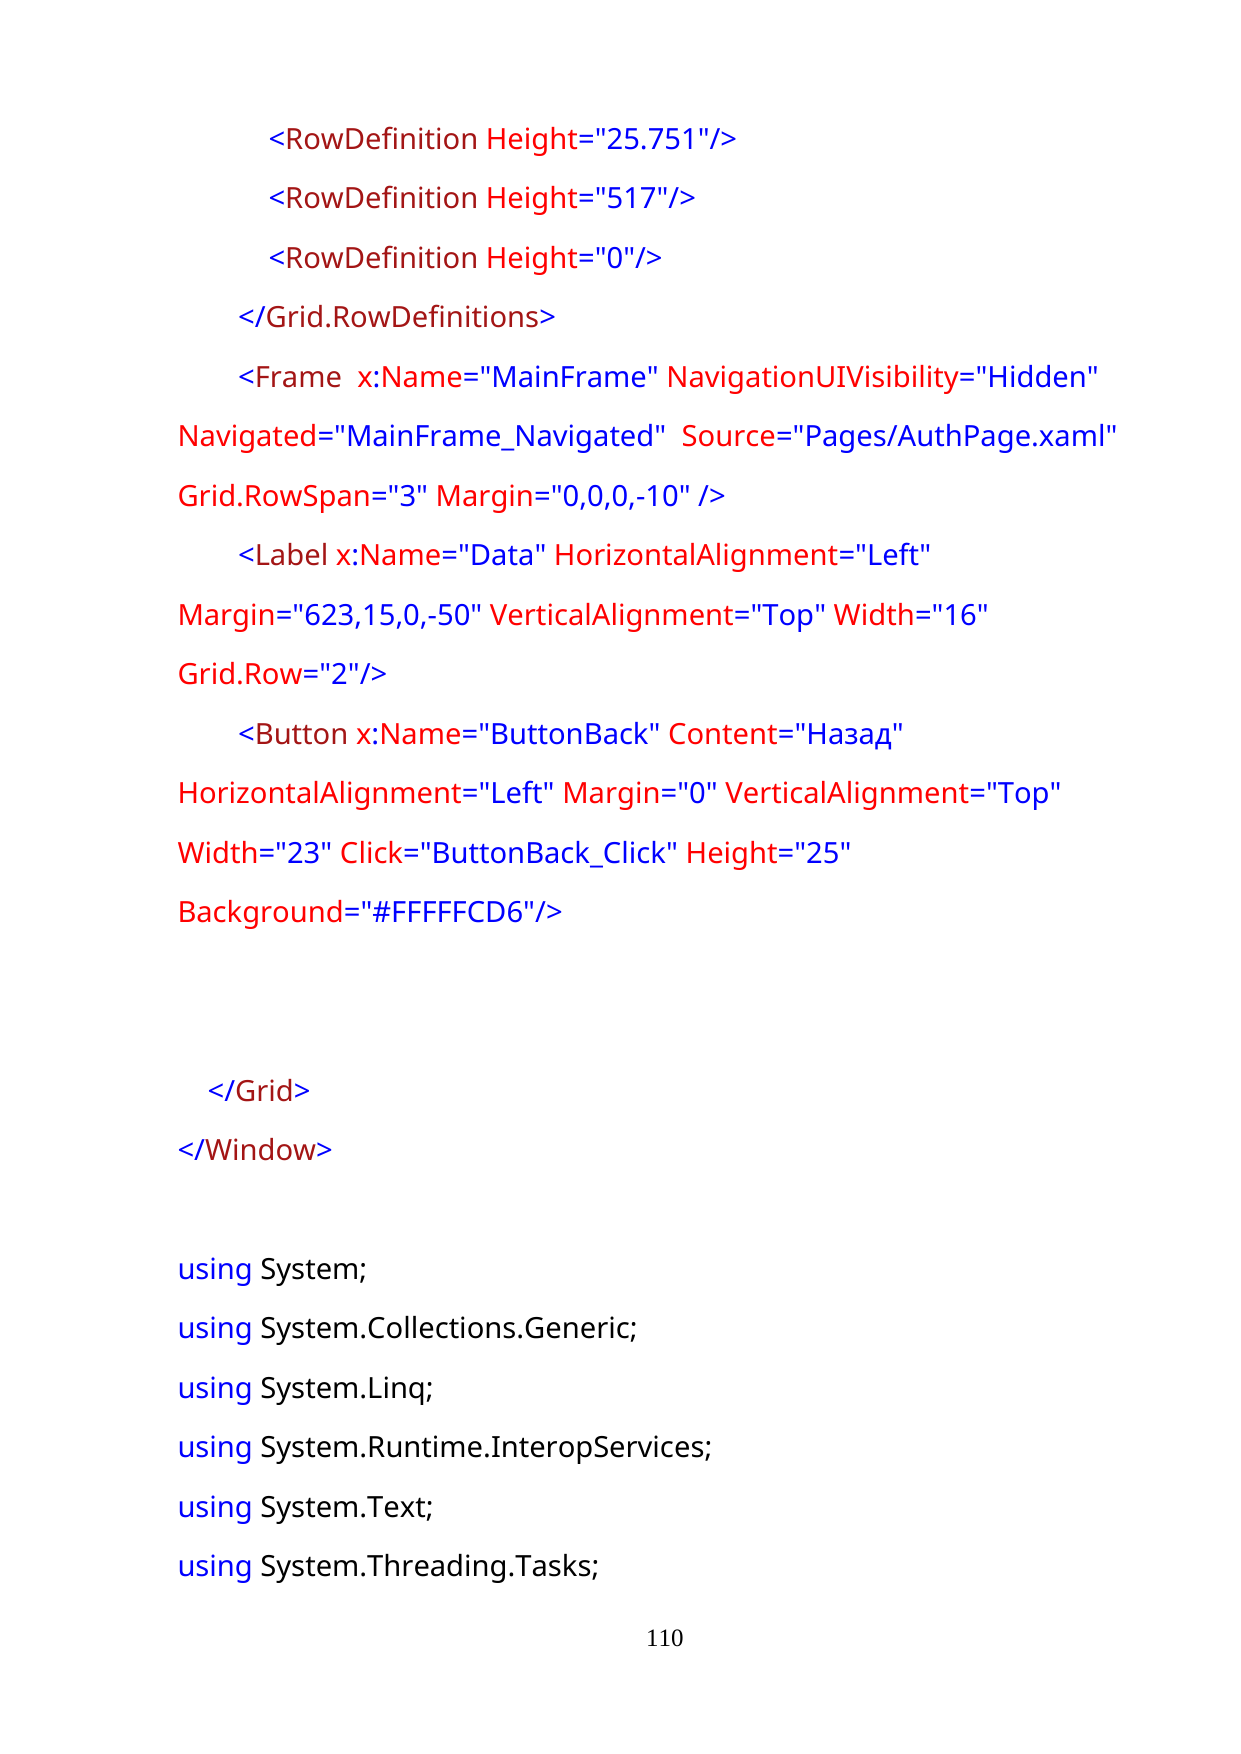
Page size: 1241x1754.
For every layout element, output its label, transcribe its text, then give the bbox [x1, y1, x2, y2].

text <Label x:Name="Data" HorizontalAlignment="Left" Margin="623,15,0,-50" VerticalAlignment="Top" Width="16" Grid.Row="2"/> [177, 534, 1152, 693]
text using System.Threading.Tasks; [177, 1546, 1152, 1585]
text <Button x:Name="ButtonBack" Content="Назад" HorizontalAlignment="Left" Margin="0" VerticalAlignment="Top" Width="23" Click="ButtonBack_Click" Height="25" Background="#FFFFFCD6"/> [177, 713, 1152, 931]
text </Grid> [177, 1070, 1152, 1109]
text <RowDefinition Height="517"/> [177, 178, 1152, 217]
text using System; [177, 1248, 1152, 1288]
text using System.Runtime.InteropServices; [177, 1427, 1152, 1466]
text <RowDefinition Height="25.751"/> [177, 118, 1152, 158]
text <Frame x:Name="MainFrame" NavigationUIVisibility="Hidden" Navigated="MainFrame_Navigated" Source="Pages/AuthPage.xaml" Grid.RowSpan="3" Margin="0,0,0,-10" /> [177, 356, 1152, 515]
text </Window> [177, 1129, 1152, 1169]
text using System.Collections.Generic; [177, 1308, 1152, 1347]
text </Grid.RowDefinitions> [177, 297, 1152, 336]
text using System.Text; [177, 1486, 1152, 1526]
text using System.Linq; [177, 1367, 1152, 1407]
text <RowDefinition Height="0"/> [177, 237, 1152, 277]
